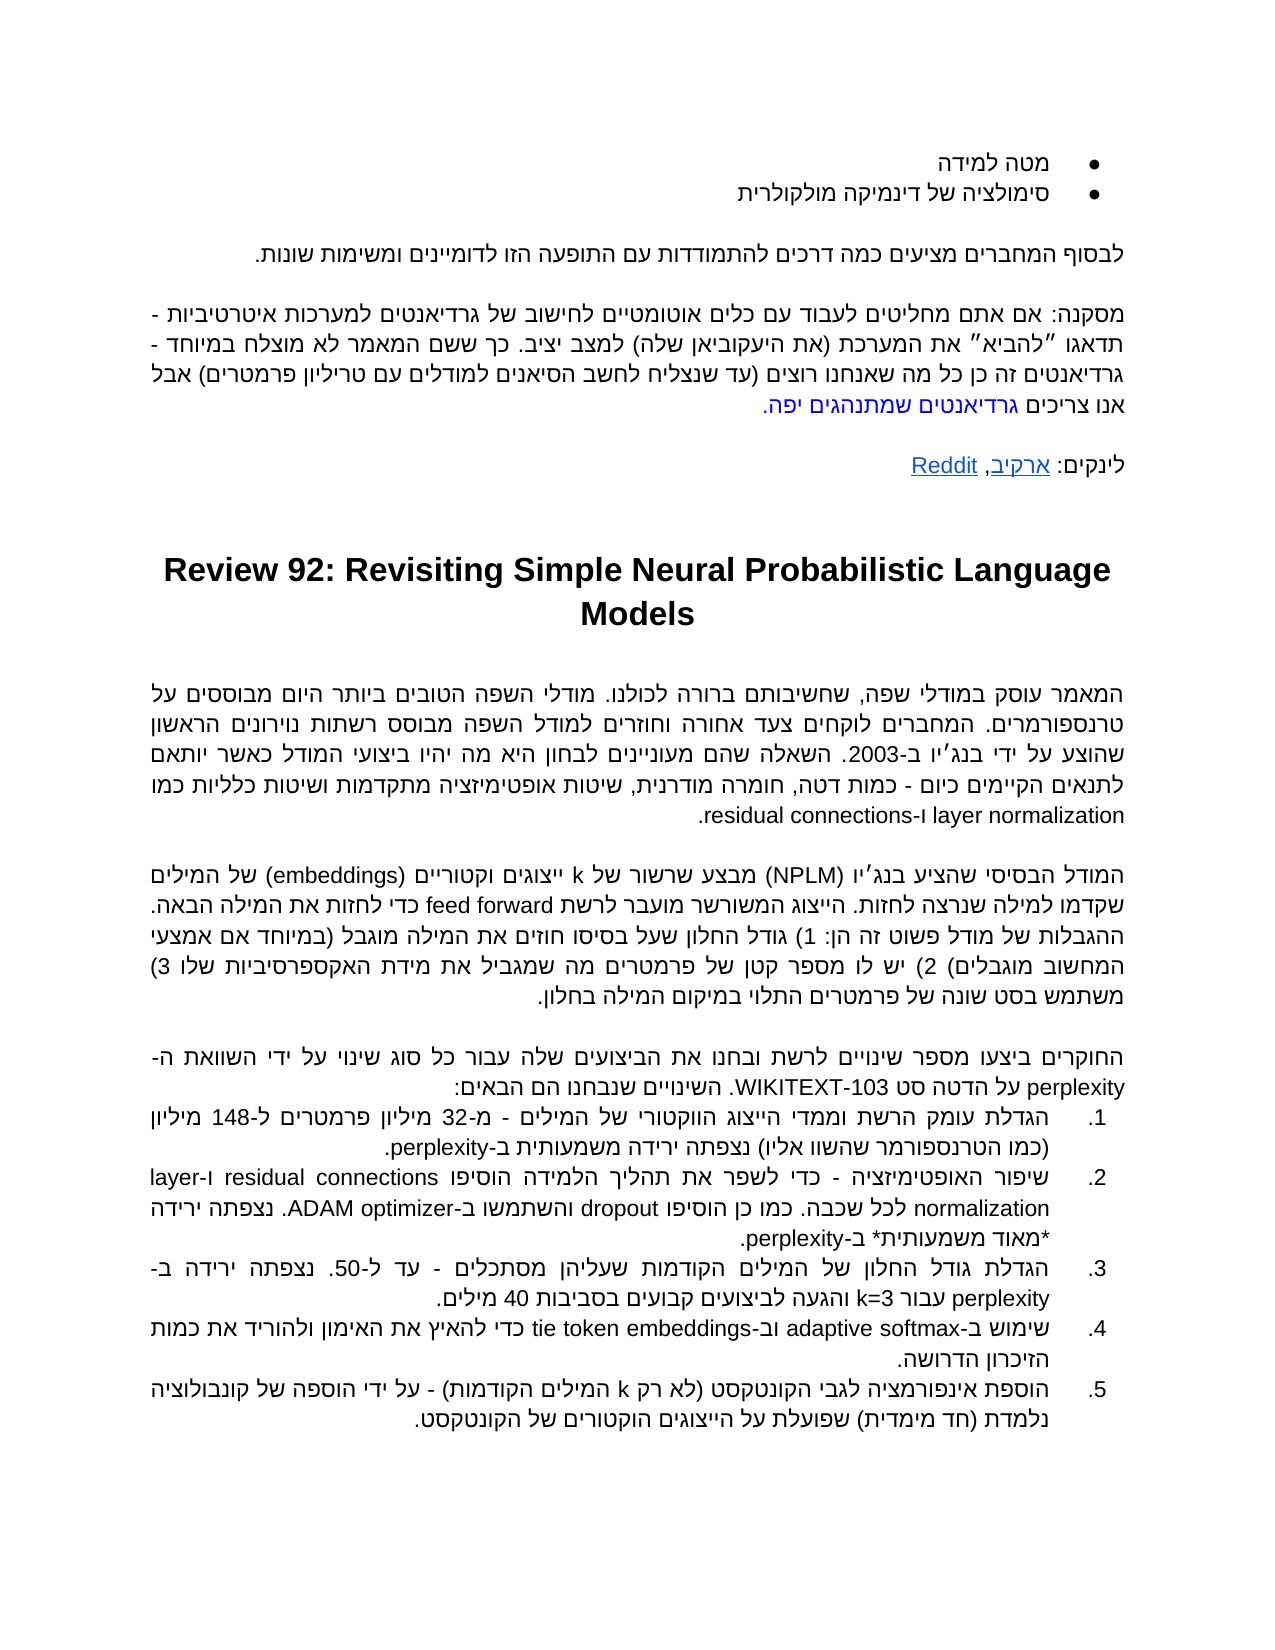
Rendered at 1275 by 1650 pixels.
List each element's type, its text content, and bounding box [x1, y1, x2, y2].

text לינקים: ארקיב, Reddit [150, 452, 1125, 478]
subtitle Review 92: Revisiting Simple Neural Probabilistic Language Models [150, 550, 1125, 633]
list הגדלת גודל החלון של המילים הקודמות שעליהן מסתכלים - עד ל-50. נצפתה ירידה ב-perplexity עבור k=3 והגעה לביצועים קבועים בסביבות 40 מילים. [150, 1255, 1087, 1312]
list הוספת אינפורמציה לגבי הקונטקסט (לא רק k המילים הקודמות) - על ידי הוספה של קונבולוציה נלמדת (חד מימדית) שפועלת על הייצוגים הוקטורים של הקונטקסט. [150, 1376, 1087, 1432]
list שיפור האופטימיזציה - כדי לשפר את תהליך הלמידה הוסיפו residual connections וlayer- normalization לכל שכבה. כמו כן הוסיפו dropout והשתמשו ב-ADAM optimizer. נצפתה ירידה *מאוד משמעותית* ב-perplexity. [150, 1164, 1087, 1251]
list סימולציה של דינמיקה מולקולרית [150, 180, 1087, 207]
text המודל הבסיסי שהציע בנג׳יו (NPLM) מבצע שרשור של k ייצוגים וקטוריים (embeddings) של המילים שקדמו למילה שנרצה לחזות. הייצוג המשורשר מועבר לרשת feed forward כדי לחזות את המילה הבאה. ההגבלות של מודל פשוט זה הן: 1) גודל החלון שעל בסיסו חוזים את המילה מוגבל (במיוחד אם אמצעי המחשוב מוגבלים) 2) יש לו מספר קטן של פרמטרים מה שמגביל את מידת האקספרסיביות שלו 3) משתמש בסט שונה של פרמטרים התלוי במיקום המילה בחלון. [150, 862, 1125, 1009]
list הגדלת עומק הרשת וממדי הייצוג הווקטורי של המילים - מ-32 מיליון פרמטרים ל-148 מיליון (כמו הטרנספורמר שהשוו אליו) נצפתה ירידה משמעותית ב-perplexity. [150, 1104, 1087, 1161]
text לבסוף המחברים מציעים כמה דרכים להתמודדות עם התופעה הזו לדומיינים ומשימות שונות. [150, 241, 1125, 267]
text המאמר עוסק במודלי שפה, שחשיבותם ברורה לכולנו. מודלי השפה הטובים ביותר היום מבוססים על טרנספורמרים. המחברים לוקחים צעד אחורה וחוזרים למודל השפה מבוסס רשתות נוירונים הראשון שהוצע על ידי בנג׳יו ב-2003. השאלה שהם מעוניינים לבחון היא מה יהיו ביצועי המודל כאשר יותאם לתנאים הקיימים כיום - כמות דטה, חומרה מודרנית, שיטות אופטימיזציה מתקדמות ושיטות כלליות כמו layer normalization ו-residual connections. [150, 681, 1125, 828]
list שימוש ב-adaptive softmax וב-tie token embeddings כדי להאיץ את האימון ולהוריד את כמות הזיכרון הדרושה. [150, 1315, 1087, 1372]
text מסקנה: אם אתם מחליטים לעבוד עם כלים אוטומטיים לחישוב של גרדיאנטים למערכות איטרטיביות - תדאגו ״להביא״ את המערכת (את היעקוביאן שלה) למצב יציב. כך ששם המאמר לא מוצלח במיוחד - גרדיאנטים זה כן כל מה שאנחנו רוצים (עד שנצליח לחשב הסיאנים למודלים עם טריליון פרמטרים) אבל אנו צריכים גרדיאנטים שמתנהגים יפה. [150, 301, 1125, 418]
list מטה למידה [150, 150, 1087, 176]
text החוקרים ביצעו מספר שינויים לרשת ובחנו את הביצועים שלה עבור כל סוג שינוי על ידי השוואת ה-perplexity על הדטה סט WIKITEXT-103. השינויים שנבחנו הם הבאים: [150, 1043, 1125, 1100]
